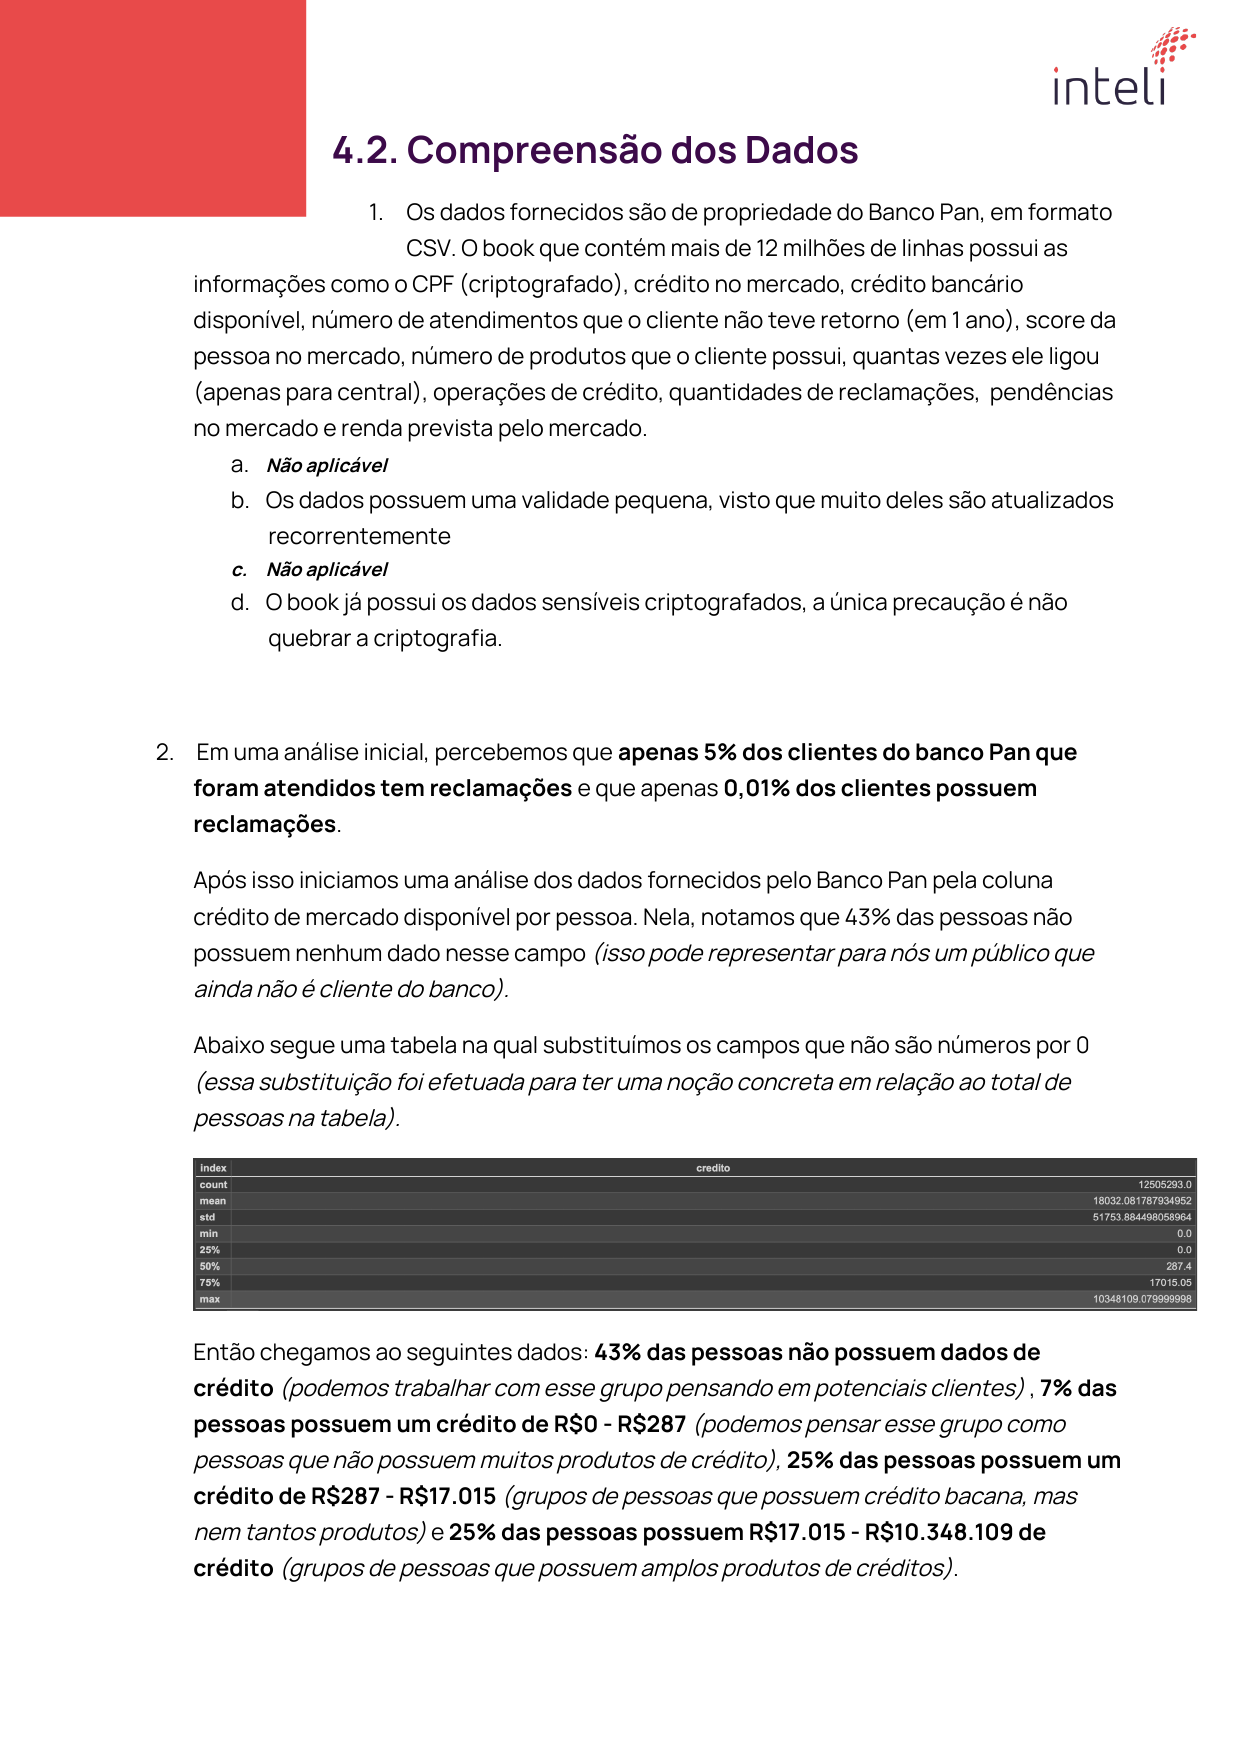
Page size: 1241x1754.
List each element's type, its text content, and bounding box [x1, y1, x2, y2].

subtitle 4.2. Compreensão dos Dados [118, 124, 1122, 175]
text Após isso iniciamos uma análise dos dados fornecidos pelo Banco Pan pela coluna crédito de mercado disponível por pessoa. Nela, notamos que 43% das pessoas não possuem nenhum dado nesse campo (isso pode representar para nós um público que ainda não é cliente do banco). [193, 864, 1122, 1004]
list Não aplicável [231, 556, 1122, 582]
text Então chegamos ao seguintes dados: 43% das pessoas não possuem dados de crédito (podemos trabalhar com esse grupo pensando em potenciais clientes) , 7% das pessoas possuem um crédito de R$0 - R$287 (podemos pensar esse grupo como pessoas que não possuem muitos produtos de crédito), 25% das pessoas possuem um crédito de R$287 - R$17.015 (grupos de pessoas que possuem crédito bacana, mas nem tantos produtos) e 25% das pessoas possuem R$17.015 - R$10.348.109 de crédito (grupos de pessoas que possuem amplos produtos de créditos). [193, 1336, 1122, 1584]
text Abaixo segue uma tabela na qual substituímos os campos que não são números por 0 (essa substituição foi efetuada para ter uma noção concreta em relação ao total de pessoas na tabela). [193, 1029, 1122, 1133]
picture [0, 0, 307, 217]
list Os dados possuem uma validade pequena, visto que muito deles são atualizados recorrentemente [231, 484, 1122, 552]
list Em uma análise inicial, percebemos que apenas 5% dos clientes do banco Pan que foram atendidos tem reclamações e que apenas 0,01% dos clientes possuem reclamações. [156, 736, 1122, 839]
list Os dados fornecidos são de propriedade do Banco Pan, em formato CSV. O book que contém mais de 12 milhões de linhas possui as informações como o CPF (criptografado), crédito no mercado, crédito bancário disponível, número de atendimentos que o cliente não teve retorno (em 1 ano), score da pessoa no mercado, número de produtos que o cliente possui, quantas vezes ele ligou (apenas para central), operações de crédito, quantidades de reclamações, pendências no mercado e renda prevista pelo mercado. [156, 196, 1122, 443]
list O book já possui os dados sensíveis criptografados, a única precaução é não quebrar a criptografia. [231, 586, 1122, 653]
picture [1054, 27, 1197, 105]
list Não aplicável [231, 448, 1122, 479]
picture [193, 1158, 1198, 1311]
